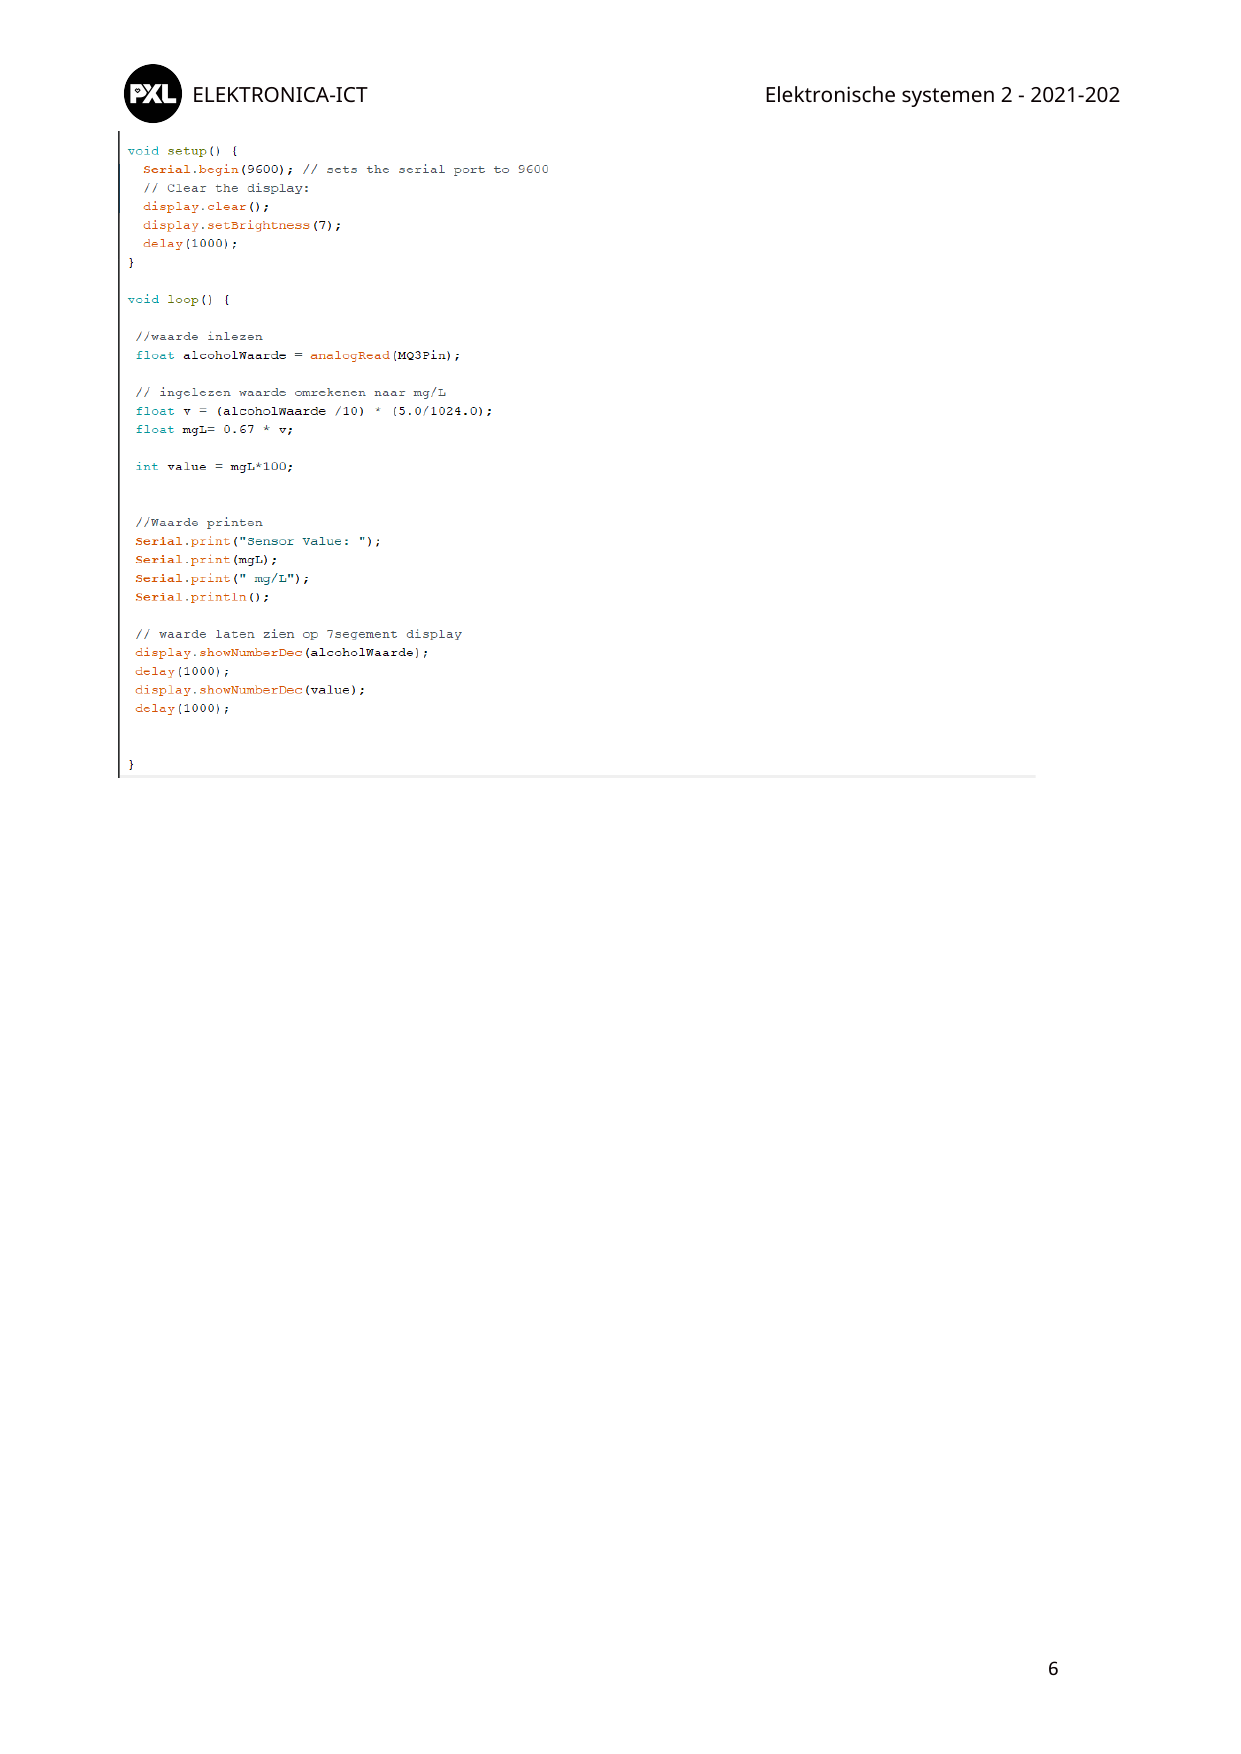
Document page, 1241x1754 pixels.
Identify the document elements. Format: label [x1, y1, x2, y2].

picture [118, 131, 1036, 778]
picture [118, 59, 188, 129]
